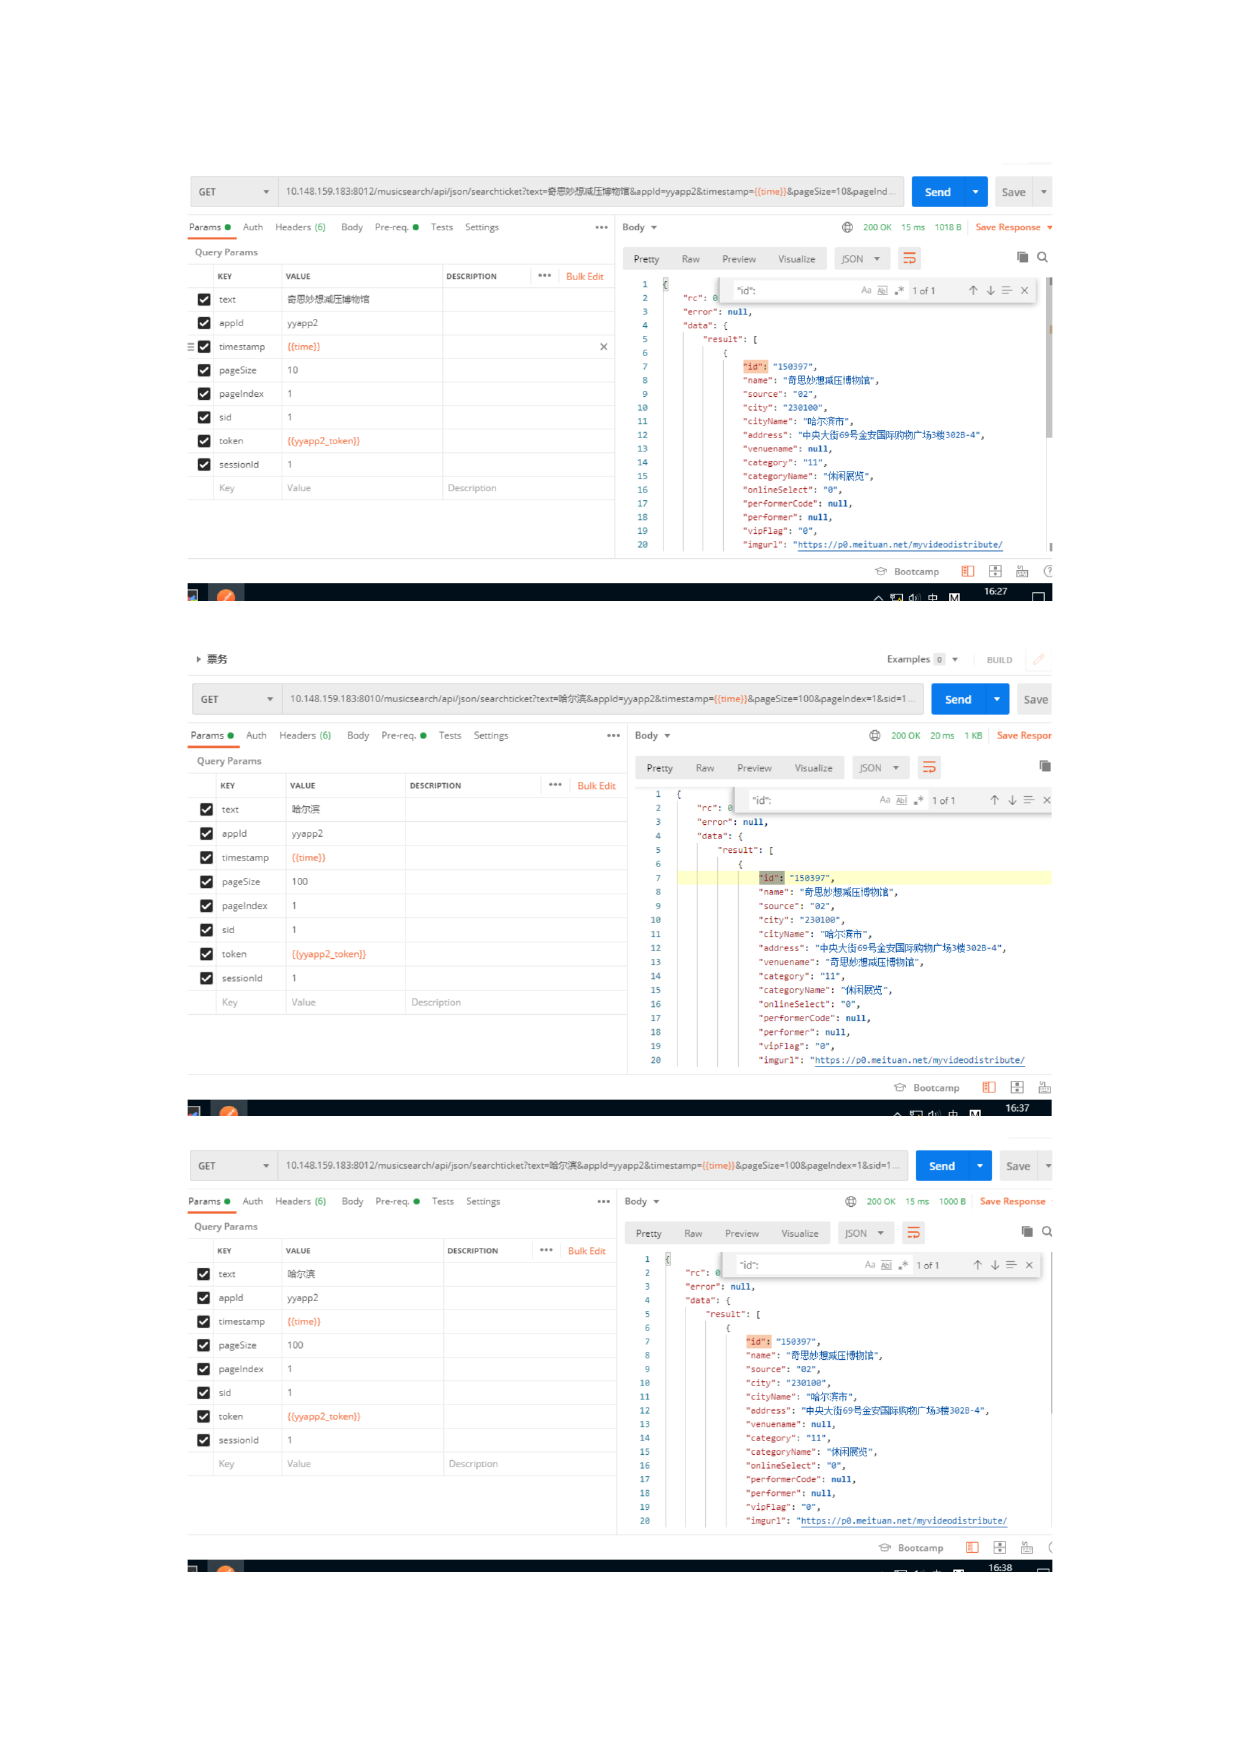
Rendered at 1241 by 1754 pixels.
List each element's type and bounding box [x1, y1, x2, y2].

picture [187, 649, 1052, 1116]
picture [187, 162, 1053, 601]
picture [187, 1137, 1053, 1572]
